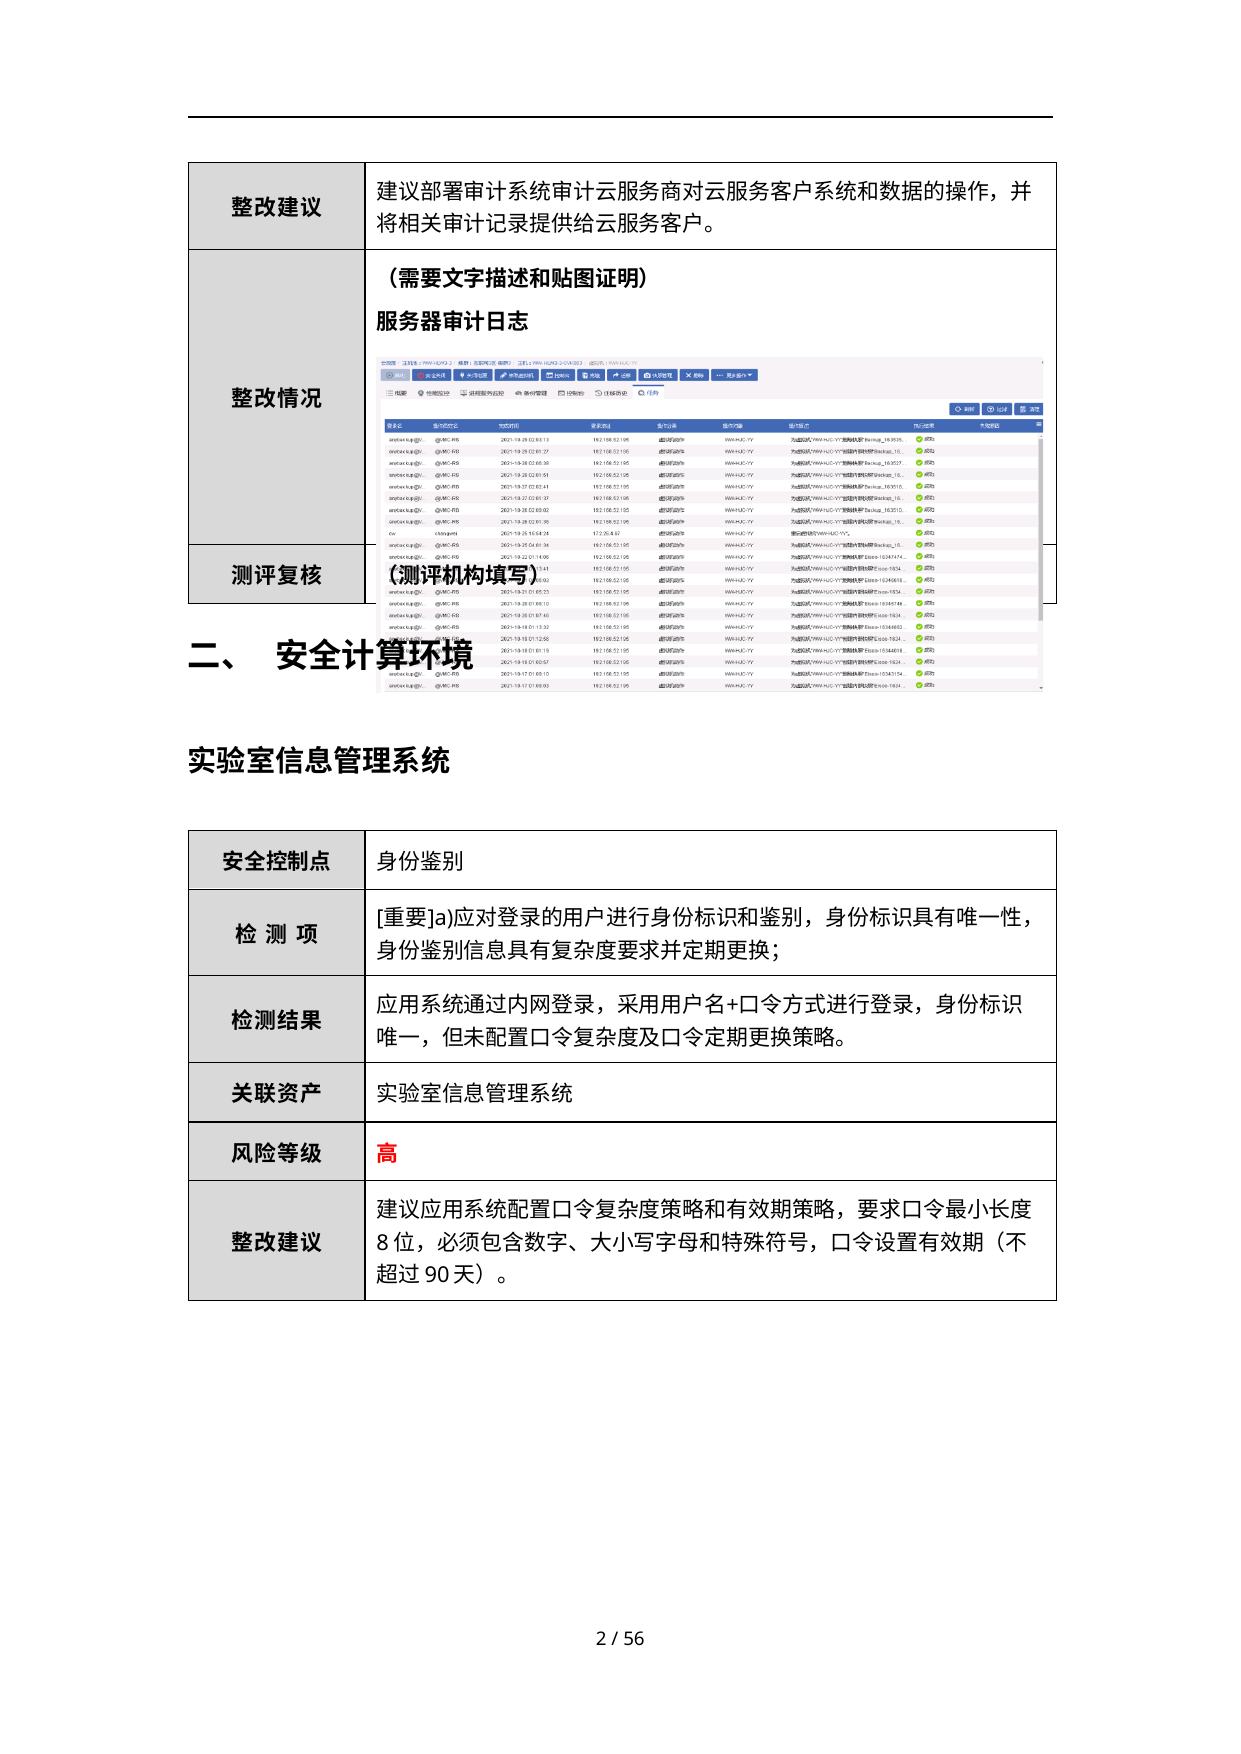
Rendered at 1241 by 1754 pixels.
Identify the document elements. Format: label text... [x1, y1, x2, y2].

table_cell 风险等级 [189, 1123, 364, 1180]
table_cell 建议部署审计系统审计云服务商对云服务客户系统和数据的操作，并将相关审计记录提供给云服务客户。 [366, 163, 1056, 249]
table_cell 整改建议 [189, 1181, 364, 1300]
table_cell 关联资产 [189, 1063, 364, 1121]
table_cell [重要]a)应对登录的用户进行身份标识和鉴别，身份标识具有唯一性，身份鉴别信息具有复杂度要求并定期更换； [366, 890, 1056, 975]
table_cell 整改建议 [189, 163, 364, 249]
table_cell 高 [366, 1123, 1056, 1180]
table_header 身份鉴别 [366, 831, 1056, 888]
table_cell 实验室信息管理系统 [366, 1063, 1056, 1121]
picture [376, 357, 1044, 693]
table_cell 应用系统通过内网登录，采用用户名+口令方式进行登录，身份标识唯一，但未配置口令复杂度及口令定期更换策略。 [366, 976, 1056, 1062]
table_cell 建议应用系统配置口令复杂度策略和有效期策略，要求口令最小长度8位，必须包含数字、大小写字母和特殊符号，口令设置有效期（不超过90天）。 [366, 1181, 1056, 1300]
table_cell 检测结果 [189, 976, 364, 1062]
text 实验室信息管理系统 [187, 727, 1053, 792]
table_cell 测评复核 [189, 545, 364, 603]
table_cell （需要文字描述和贴图证明） 服务器审计日志 [366, 250, 1056, 544]
table_cell 整改情况 [189, 250, 364, 544]
table_header 安全控制点 [189, 831, 364, 888]
list 安全计算环境 [187, 621, 376, 686]
table_cell 检测项 [189, 890, 364, 975]
